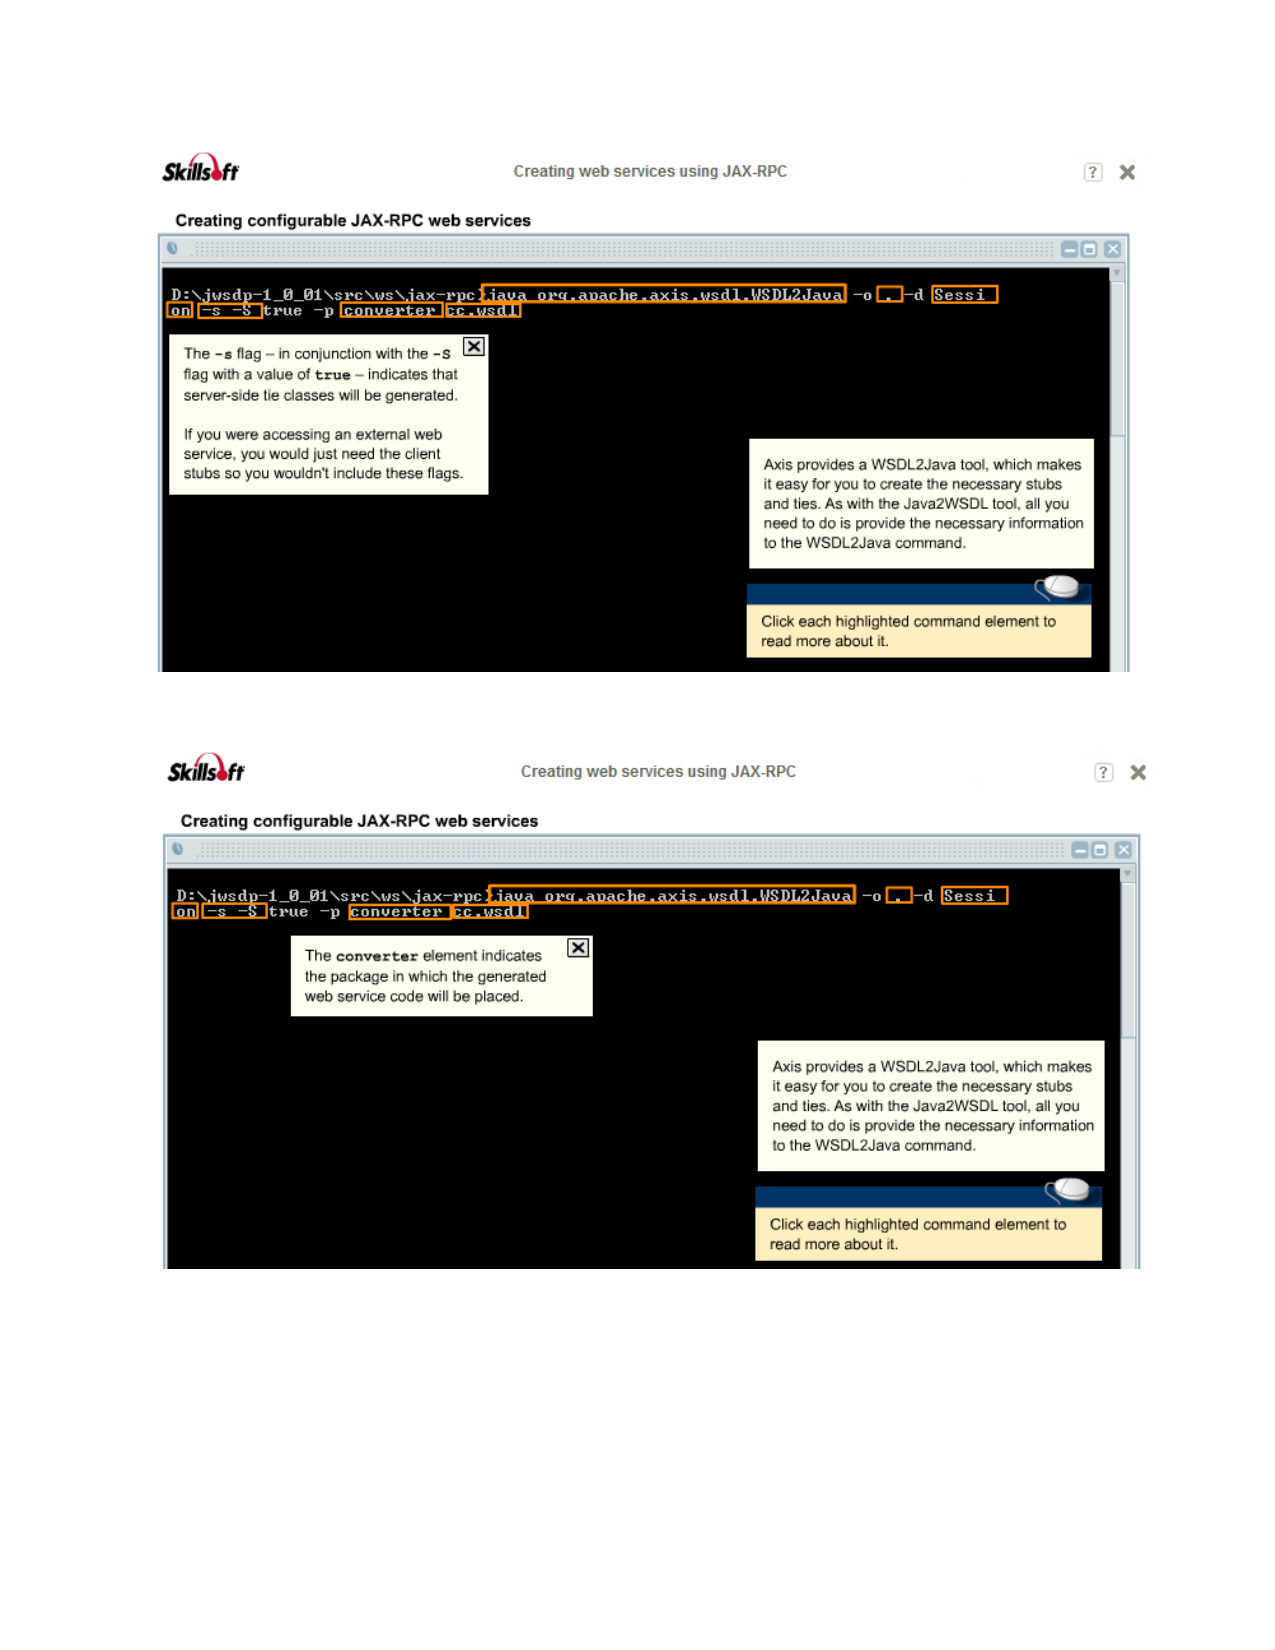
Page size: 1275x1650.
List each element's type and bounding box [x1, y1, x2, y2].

picture [150, 150, 1153, 672]
picture [150, 750, 1155, 1269]
